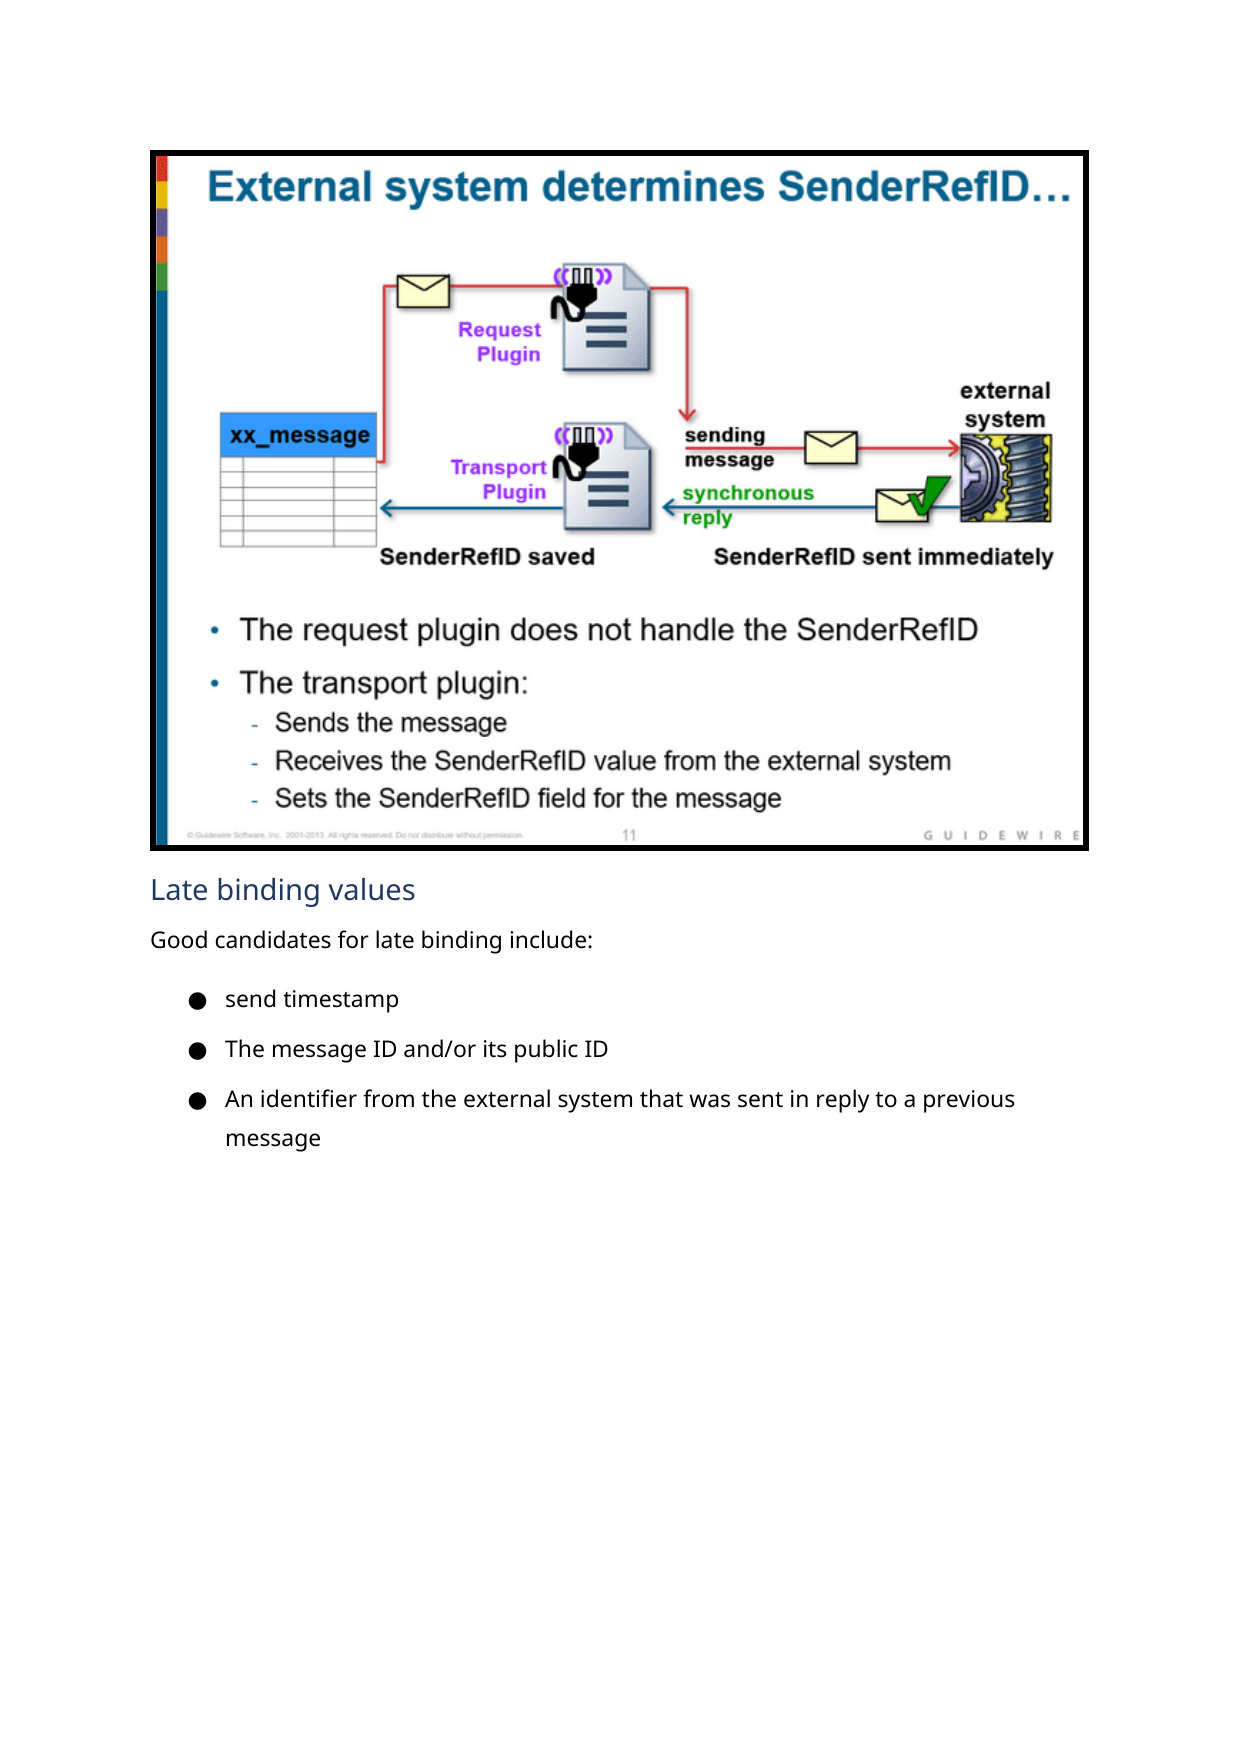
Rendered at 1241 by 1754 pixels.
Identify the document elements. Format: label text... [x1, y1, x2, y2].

picture [156, 156, 1083, 845]
text Good candidates for late binding include: [150, 924, 1090, 955]
list The message ID and/or its public ID [187, 1024, 1090, 1071]
list An identifier from the external system that was sent in reply to a previous message [187, 1073, 1090, 1153]
list send timestamp [187, 974, 1090, 1021]
subtitle Late binding values [150, 869, 1090, 909]
